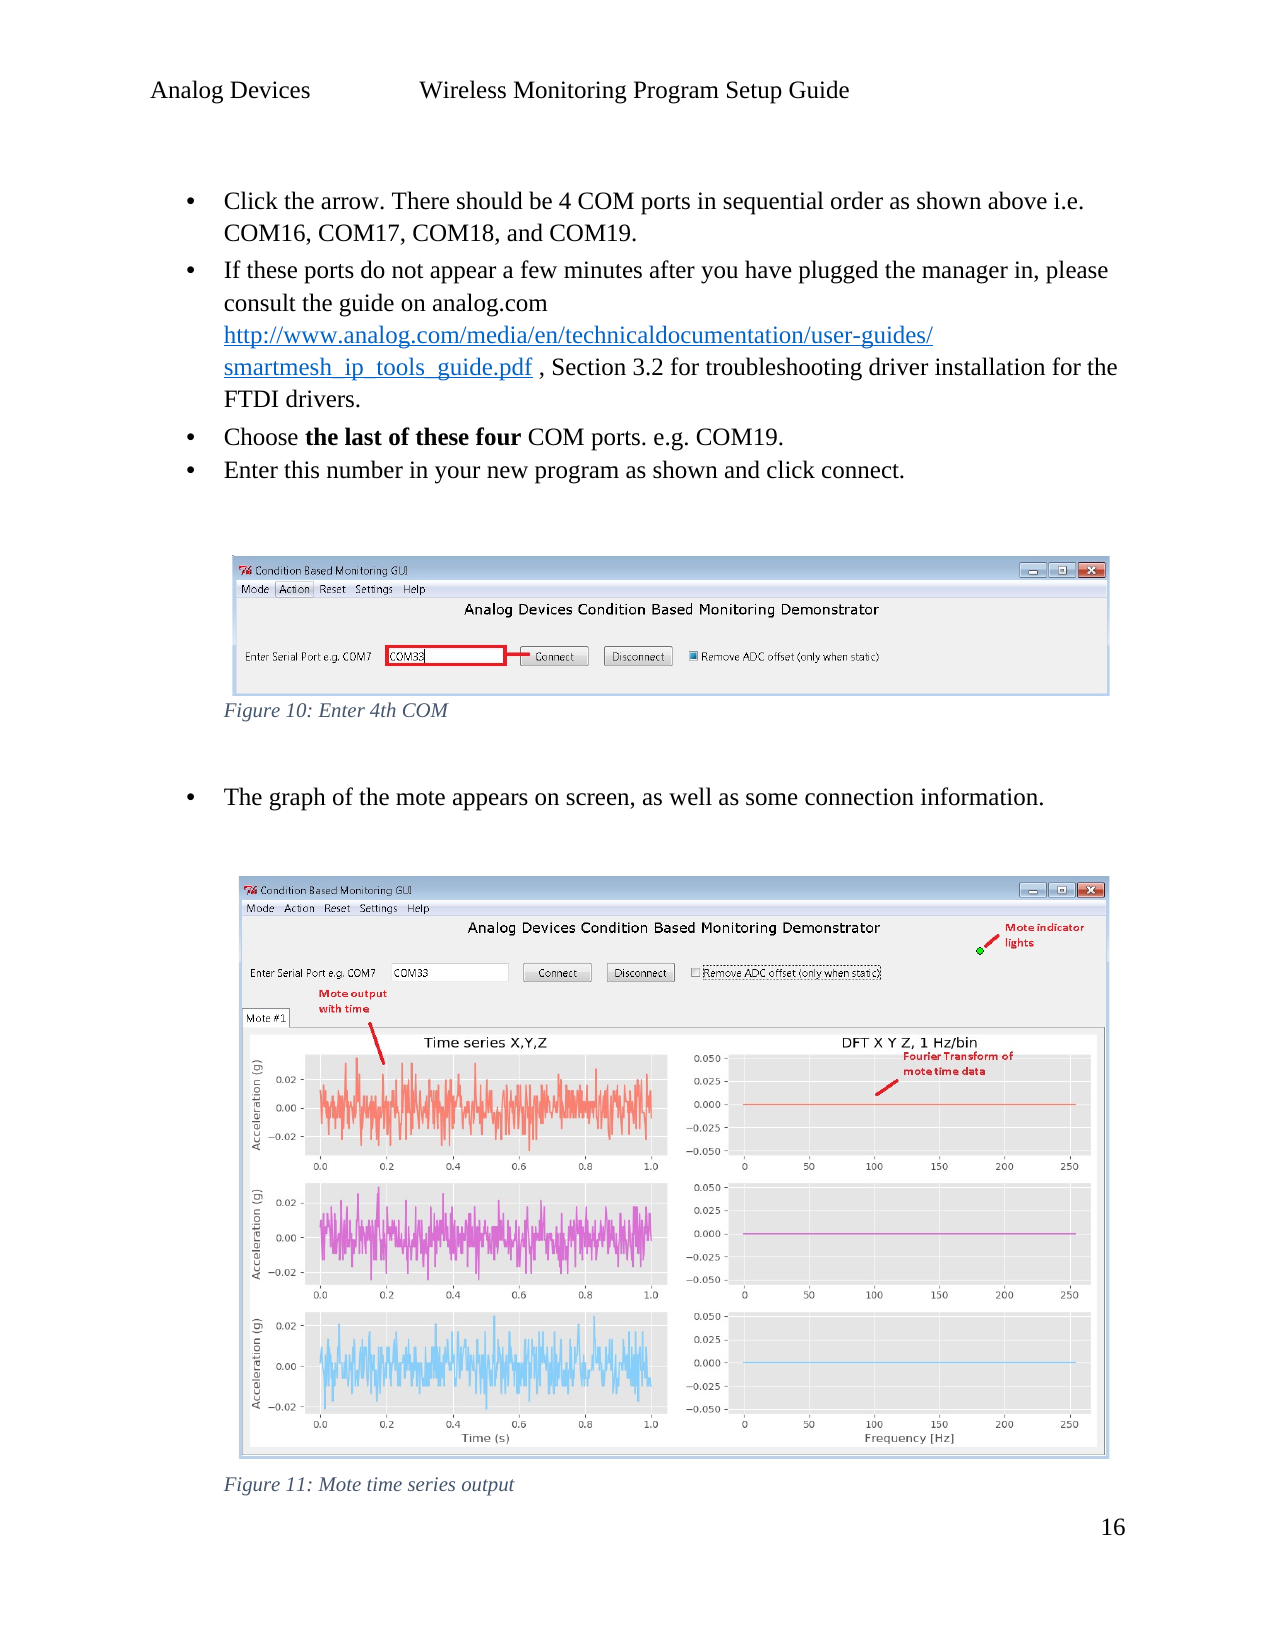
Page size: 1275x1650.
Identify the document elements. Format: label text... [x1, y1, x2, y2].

list Click the arrow. There should be 4 COM ports in sequential order as shown above i.e. COM16, COM17, COM18, and COM19. [186, 186, 1126, 247]
picture [238, 876, 1110, 1459]
list If these ports do not appear a few minutes after you have plugged the manager in, please consult the guide on analog.com http://www.analog.com/media/en/technicaldocumentation/user-guides/smartmesh_ip_tools_guide.pdf , Section 3.2 for troubleshooting driver installation for the FTDI drivers. [186, 255, 1126, 413]
text Figure 11: Mote time series output [223, 1472, 1206, 1496]
list The graph of the mote appears on screen, as well as some connection information. [186, 781, 1126, 810]
list Choose the last of these four COM ports. e.g. COM19. [186, 422, 1126, 451]
list Enter this number in your new program as shown and click connect. [186, 455, 1126, 484]
text Figure 10: Enter 4th COM [223, 698, 1206, 722]
picture [232, 555, 1110, 696]
